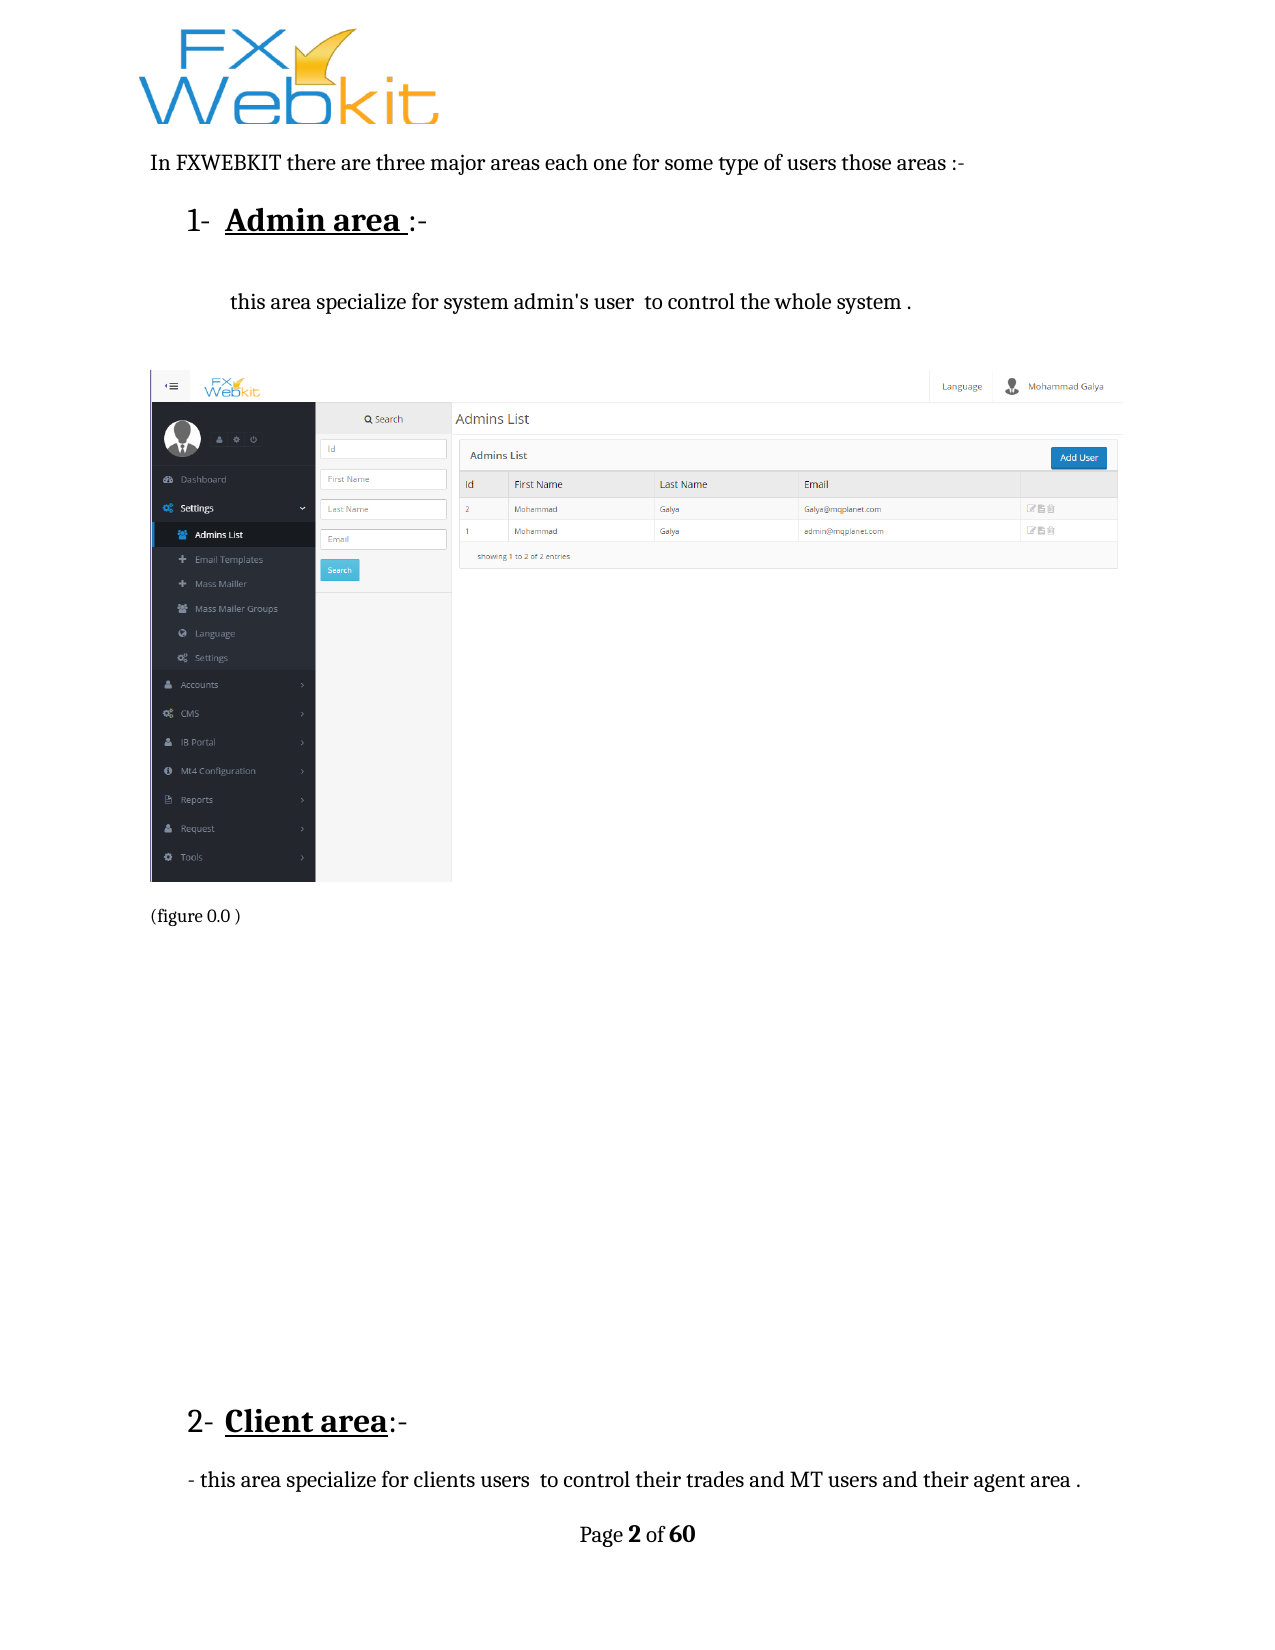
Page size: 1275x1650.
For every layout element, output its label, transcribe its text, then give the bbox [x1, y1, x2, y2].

text - this area specialize for clients users to control their trades and MT users and their agent area . [187, 1467, 1125, 1494]
text (figure 0.0 ) [150, 906, 1125, 928]
list Client area:- [187, 1402, 1125, 1441]
picture [150, 370, 1124, 882]
picture [130, 23, 440, 124]
list Admin area :- [187, 201, 1125, 239]
text In FXWEBKIT there are three major areas each one for some type of users those areas :- [150, 150, 1125, 176]
list this area specialize for system admin's user to control the whole system . [225, 289, 1125, 316]
